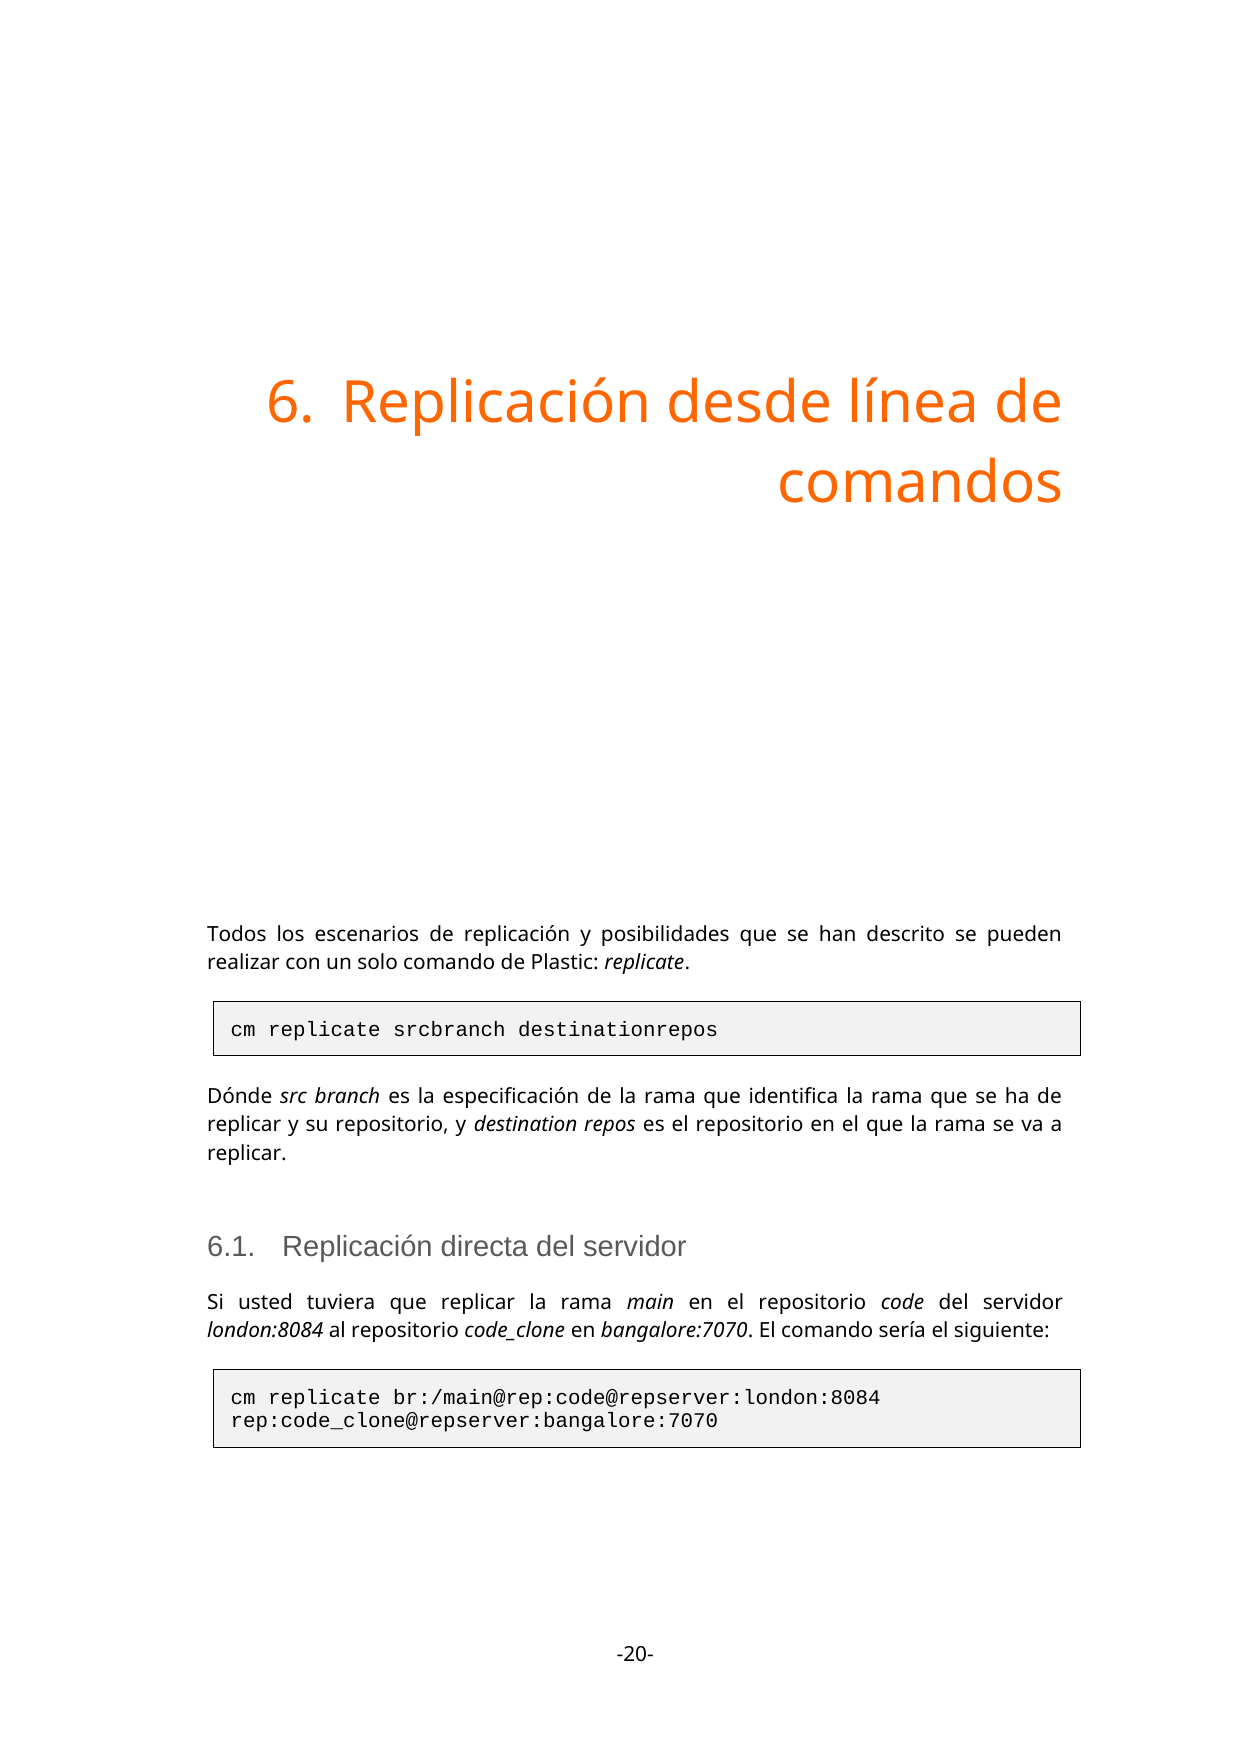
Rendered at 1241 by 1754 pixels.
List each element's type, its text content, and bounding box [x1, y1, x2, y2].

subtitle Replicación desde línea de comandos [207, 360, 1063, 519]
text Si usted tuviera que replicar la rama main en el repositorio code del servidor london:8084 al repositorio code_clone en bangalore:7070. El comando sería el siguiente: [207, 1287, 1063, 1344]
text Todos los escenarios de replicación y posibilidades que se han descrito se pueden realizar con un solo comando de Plastic: replicate. [207, 919, 1063, 976]
subtitle Replicación directa del servidor [207, 1229, 1063, 1262]
text cm replicate br:/main@rep:code@repserver:london:8084 rep:code_clone@repserver:bangalore:7070 [214, 1370, 1080, 1447]
text Dónde src branch es la especificación de la rama que identifica la rama que se ha de replicar y su repositorio, y destination repos es el repositorio en el que la rama se va a replicar. [207, 1081, 1063, 1166]
text cm replicate srcbranch destinationrepos [214, 1002, 1080, 1055]
